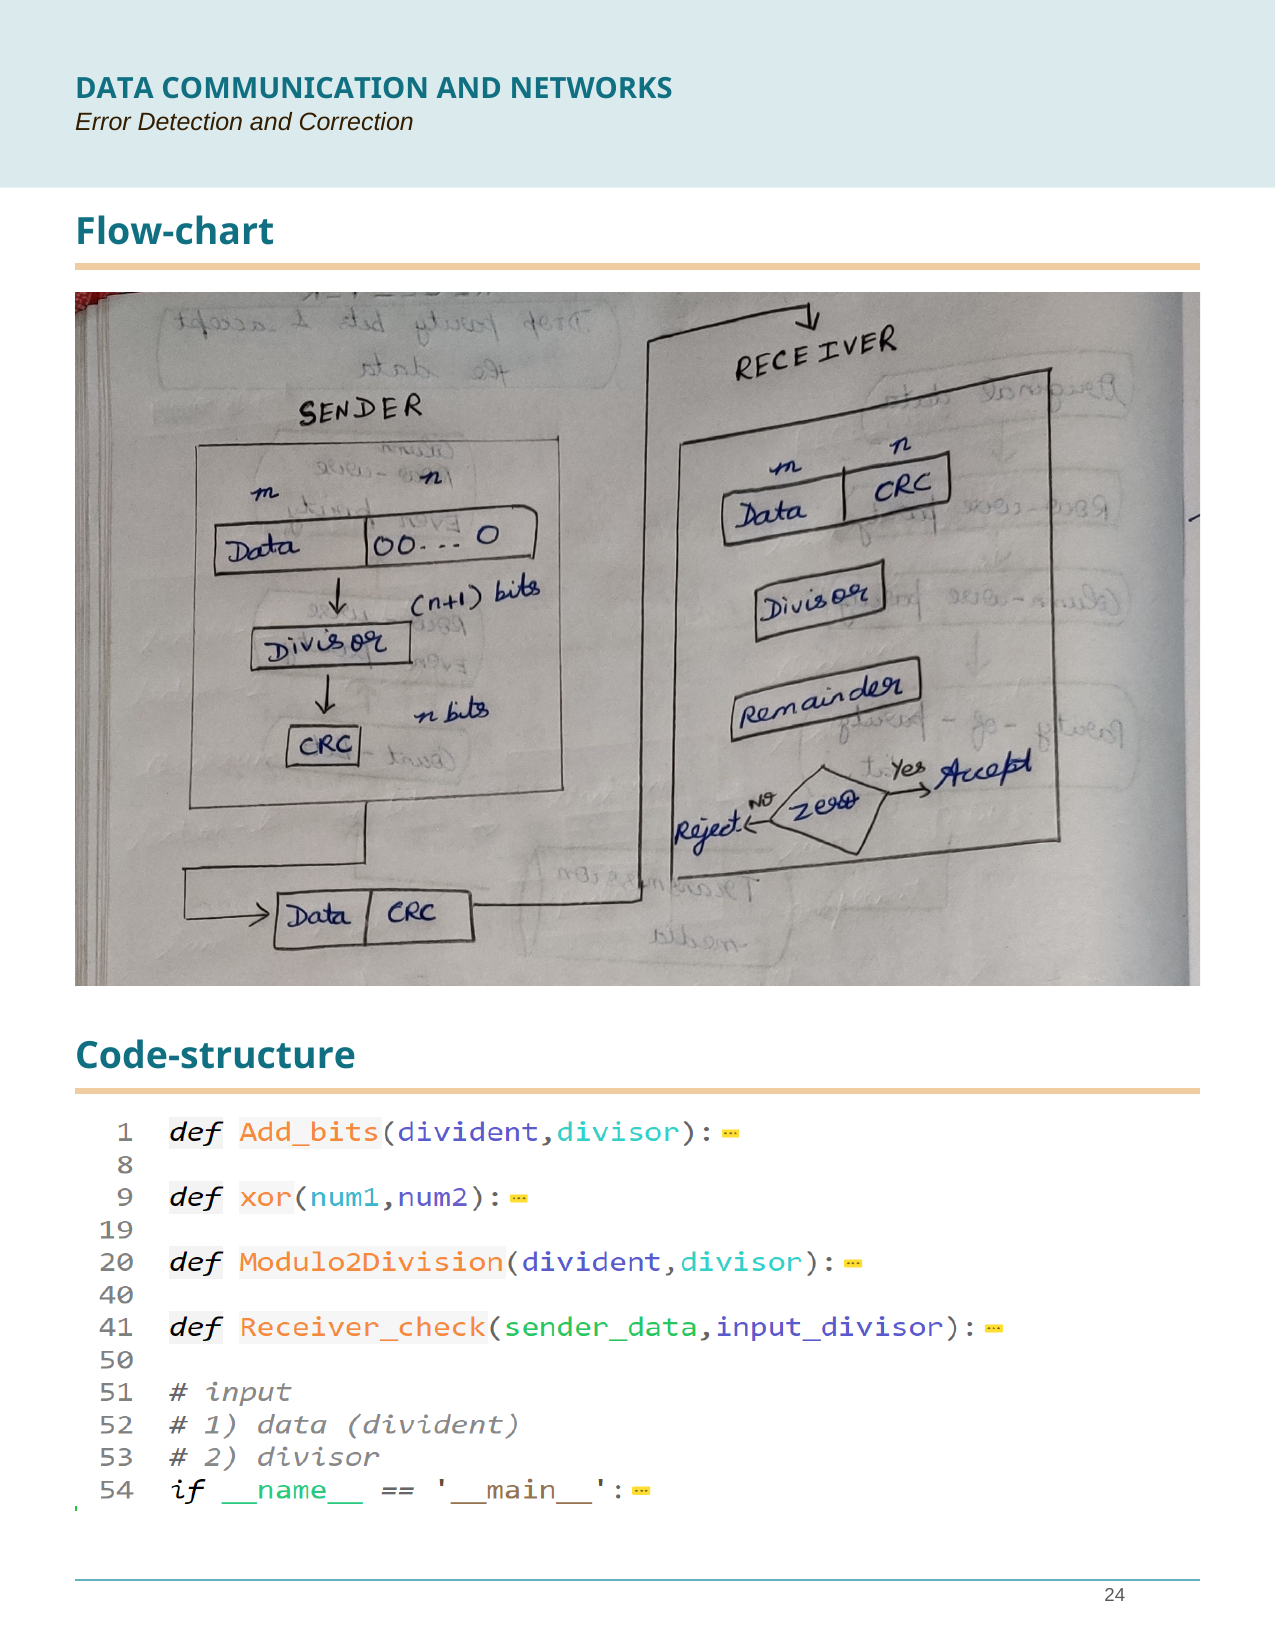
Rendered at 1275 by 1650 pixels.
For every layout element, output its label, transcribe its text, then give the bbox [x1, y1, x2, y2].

picture [75, 1117, 1162, 1511]
picture [75, 292, 1200, 986]
subtitle Flow-chart [75, 204, 1200, 263]
subtitle Code-structure [75, 1029, 1200, 1088]
